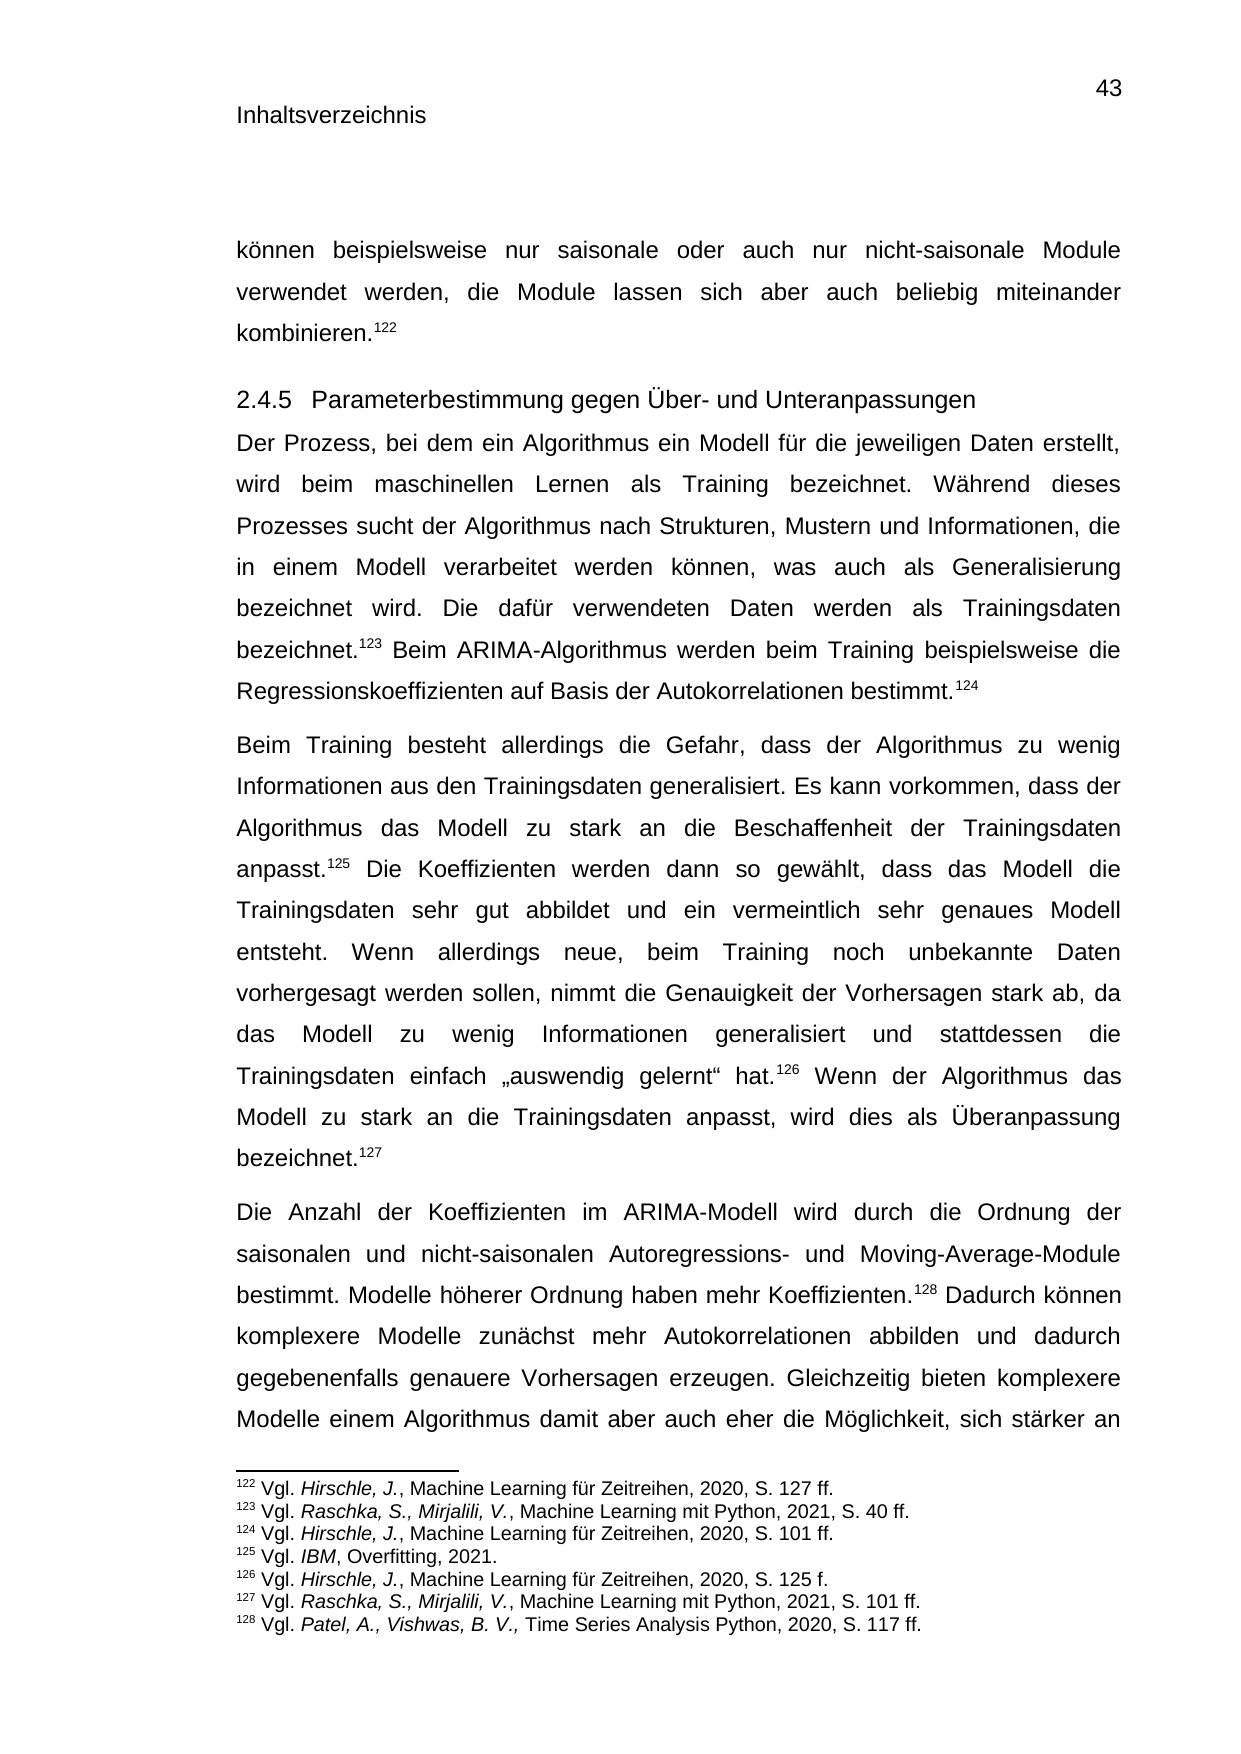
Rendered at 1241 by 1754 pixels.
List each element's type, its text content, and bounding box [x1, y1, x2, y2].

subtitle Parameterbestimmung gegen Über- und Unteranpassungen [236, 385, 1122, 414]
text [236, 236, 1122, 347]
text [236, 1198, 1122, 1433]
text Beim Training besteht allerdings die Gefahr, dass der Algorithmus zu wenig Informationen aus den Trainingsdaten generalisiert. Es kann vorkommen, dass der Algorithmus das Modell zu stark an die Beschaffenheit der Trainingsdaten anpasst. Die Koeffizienten werden dann so gewählt, dass das Modell die Trainingsdaten sehr gut abbildet und ein vermeintlich sehr genaues Modell entsteht. Wenn allerdings neue, beim Training noch unbekannte Daten vorhergesagt werden sollen, nimmt die Genauigkeit der Vorhersagen stark ab, da das Modell zu wenig Informationen generalisiert und stattdessen die Trainingsdaten einfach „auswendig gelernt“ hat. Wenn der Algorithmus das Modell zu stark an die Trainingsdaten anpasst, wird dies als Überanpassung bezeichnet. [236, 731, 1122, 1172]
text Der Prozess, bei dem ein Algorithmus ein Modell für die jeweiligen Daten erstellt, wird beim maschinellen Lernen als Training bezeichnet. Während dieses Prozesses sucht der Algorithmus nach Strukturen, Mustern und Informationen, die in einem Modell verarbeitet werden können, was auch als Generalisierung bezeichnet wird. Die dafür verwendeten Daten werden als Trainingsdaten bezeichnet. Beim ARIMA-Algorithmus werden beim Training beispielsweise die Regressionskoeffizienten auf Basis der Autokorrelationen bestimmt. [236, 429, 1122, 704]
